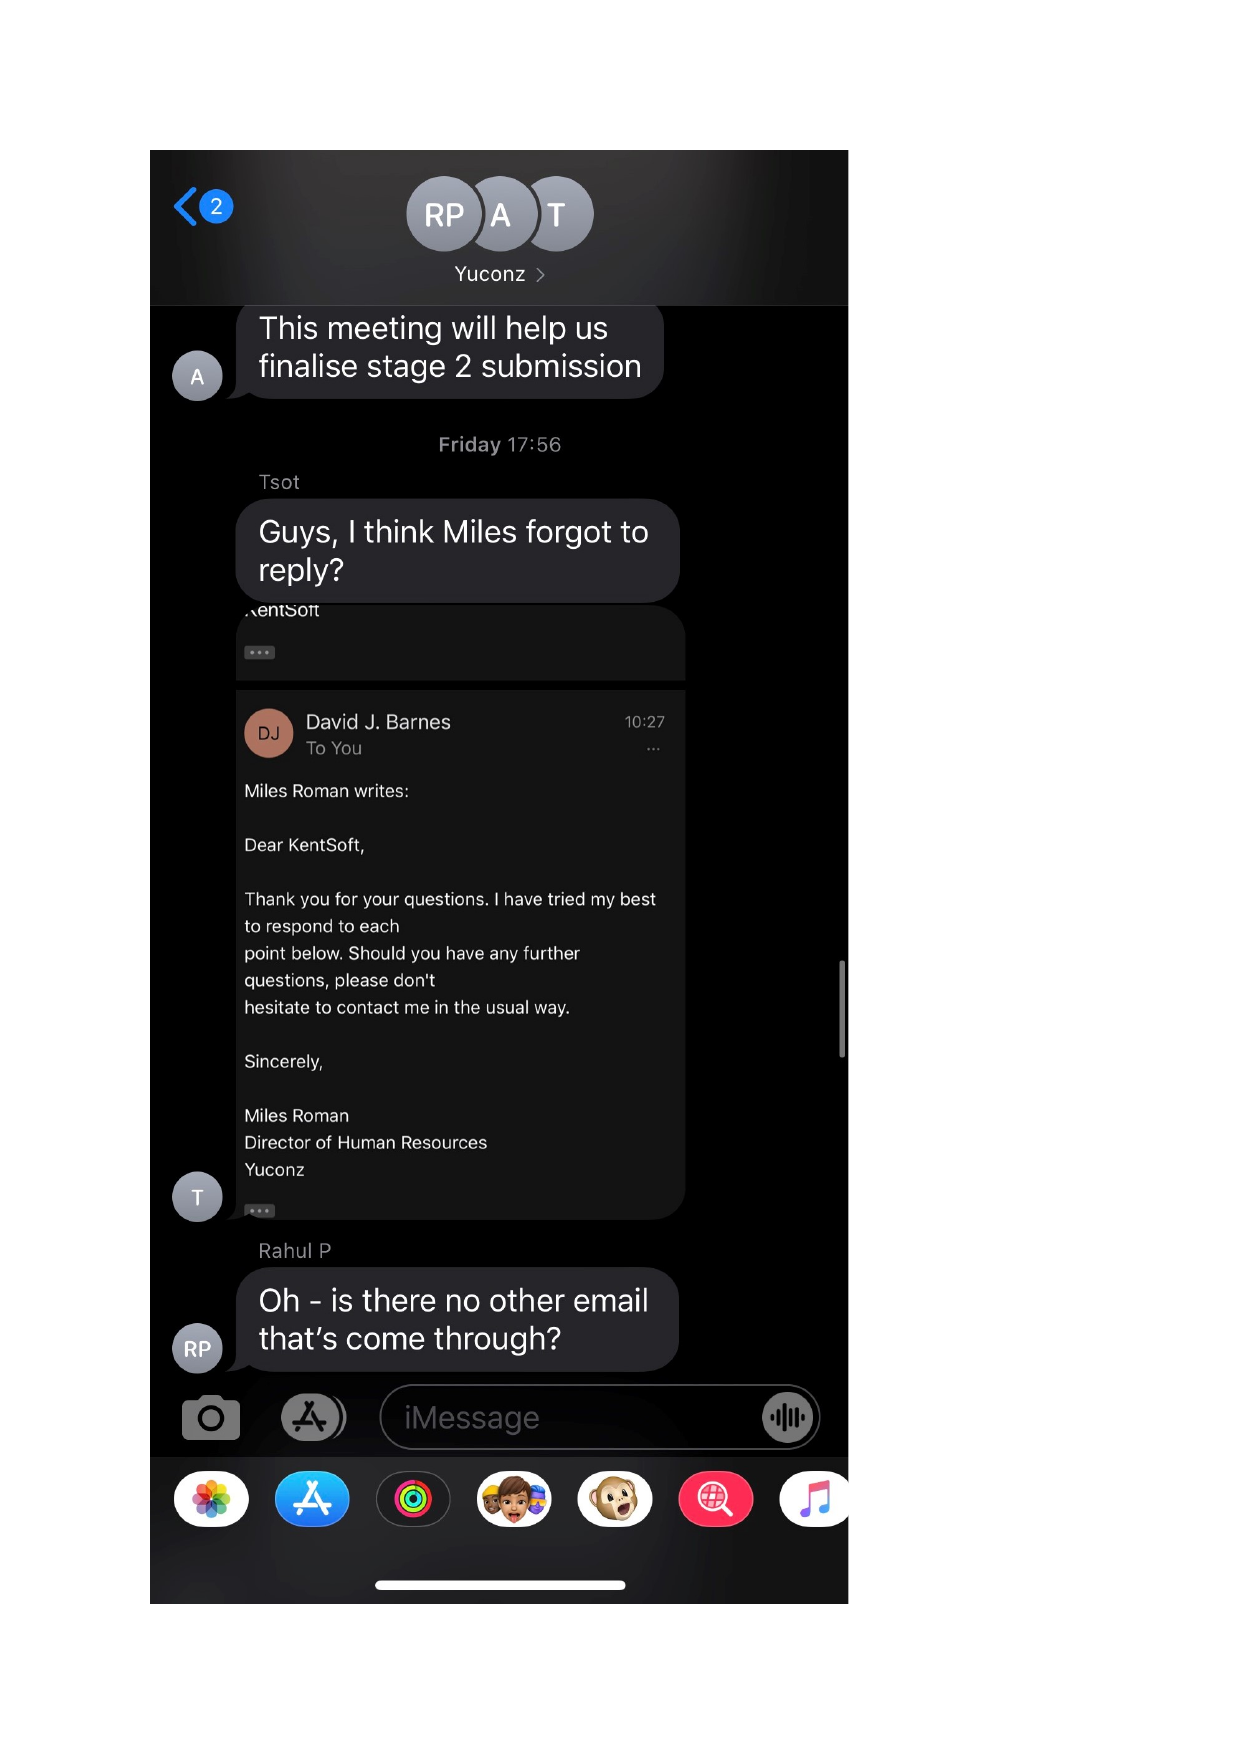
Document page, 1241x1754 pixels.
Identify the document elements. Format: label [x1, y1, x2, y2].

picture [150, 150, 849, 1604]
